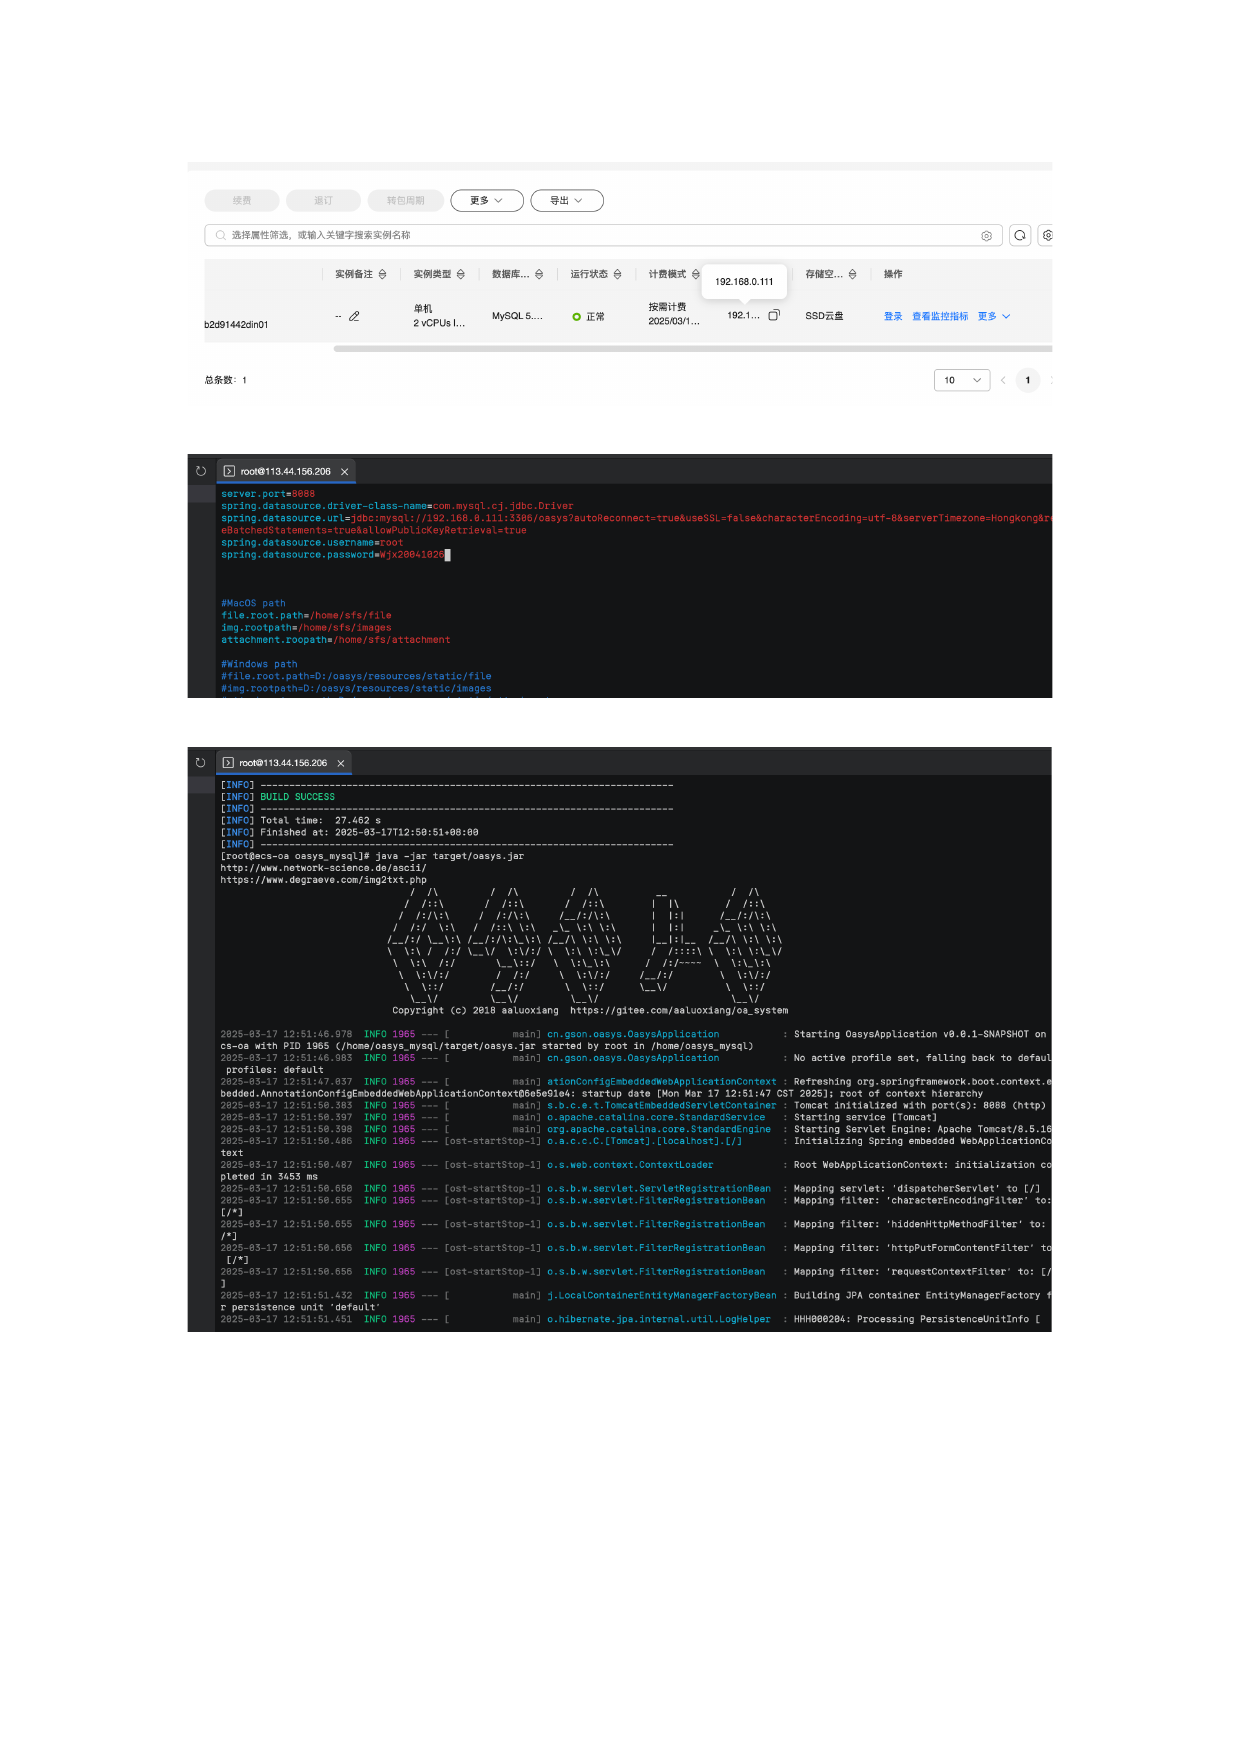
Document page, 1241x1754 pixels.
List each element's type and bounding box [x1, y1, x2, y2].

picture [187, 162, 1053, 406]
picture [187, 454, 1053, 698]
picture [187, 747, 1052, 1332]
